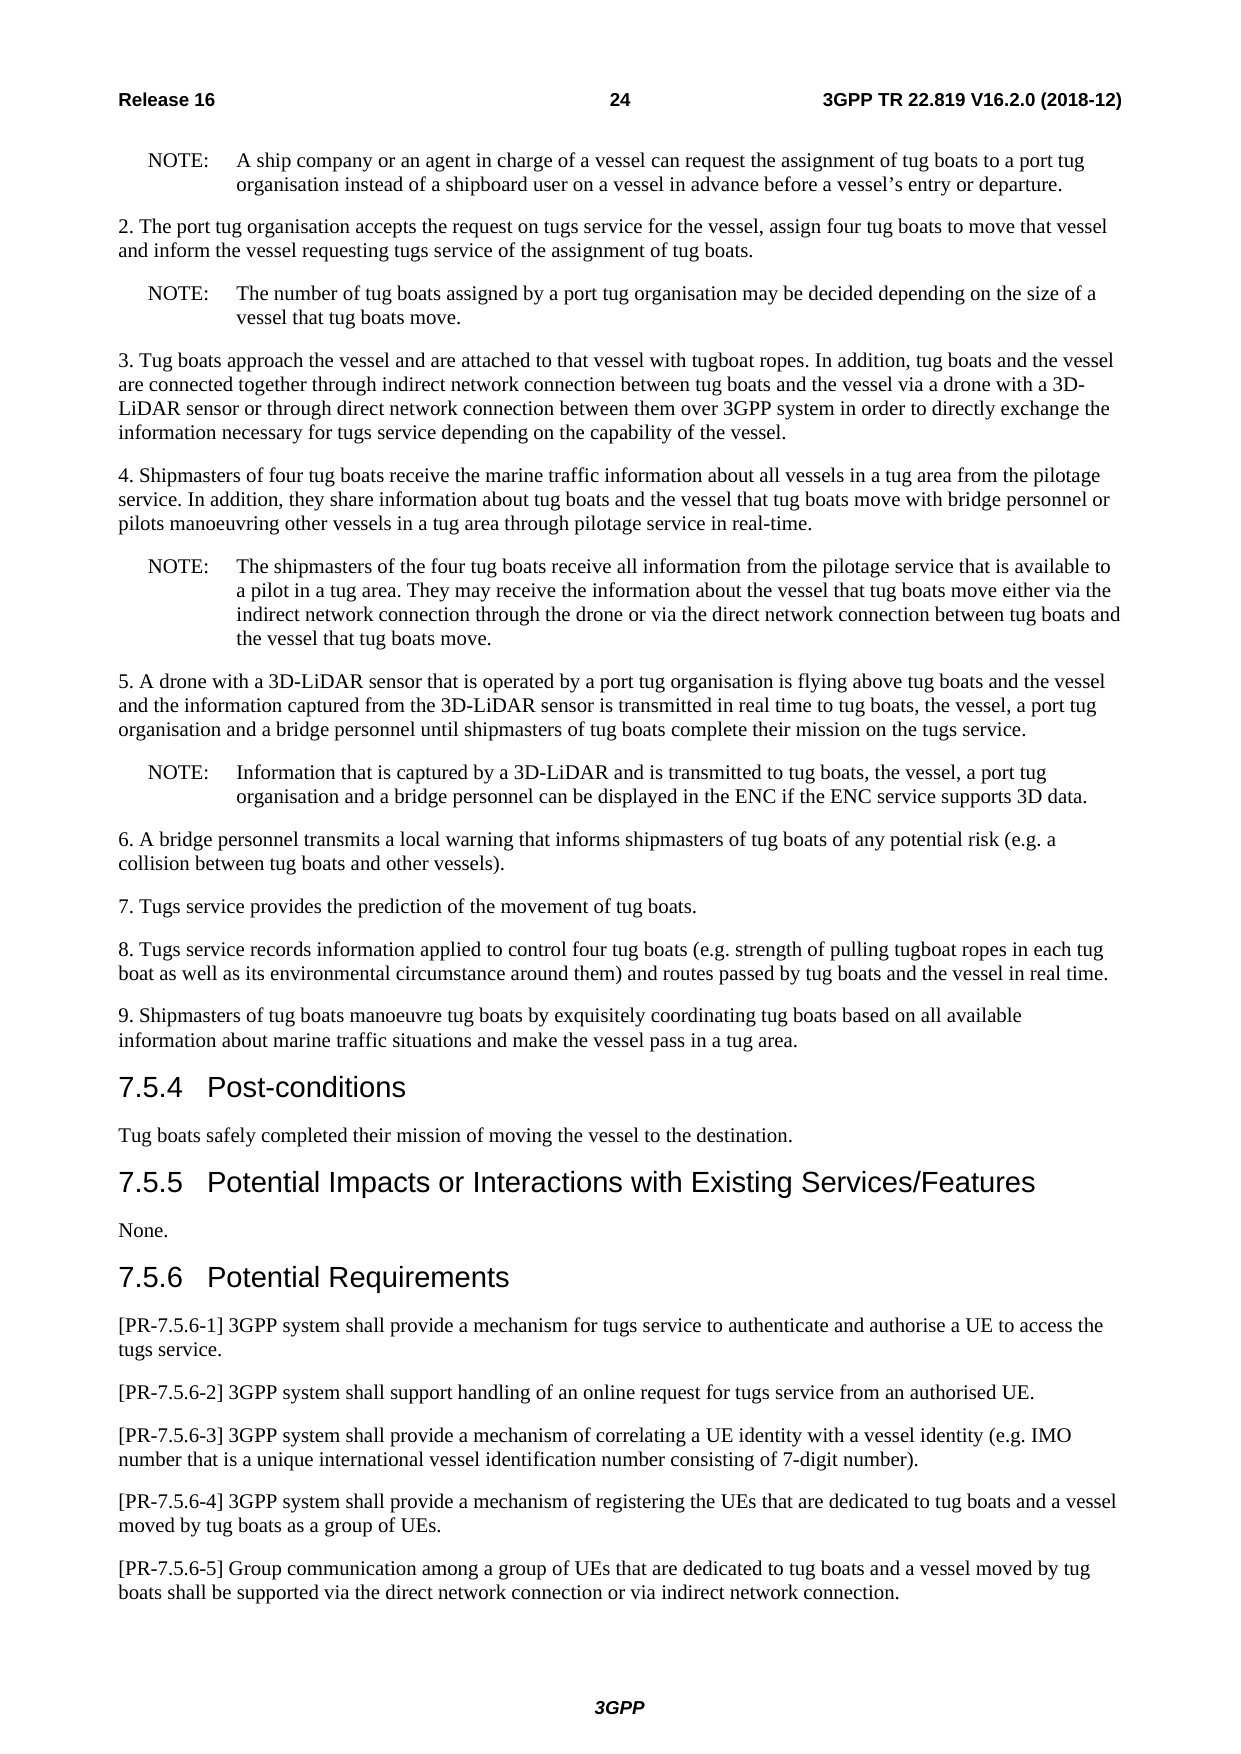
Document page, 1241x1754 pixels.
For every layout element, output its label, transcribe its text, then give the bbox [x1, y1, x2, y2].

text 9. Shipmasters of tug boats manoeuvre tug boats by exquisitely coordinating tug boats based on all available information about marine traffic situations and make the vessel pass in a tug area. [118, 1003, 1122, 1052]
text 8. Tugs service records information applied to control four tug boats (e.g. strength of pulling tugboat ropes in each tug boat as well as its environmental circumstance around them) and routes passed by tug boats and the vessel in real time. [118, 937, 1122, 985]
text 5. A drone with a 3D-LiDAR sensor that is operated by a port tug organisation is flying above tug boats and the vessel and the information captured from the 3D-LiDAR sensor is transmitted in real time to tug boats, the vessel, a port tug organisation and a bridge personnel until shipmasters of tug boats complete their mission on the tugs service. [118, 669, 1122, 741]
text Tug boats safely completed their mission of moving the vessel to the destination. [118, 1123, 1122, 1147]
text [PR-7.5.6-2] 3GPP system shall support handling of an online request for tugs service from an authorised UE. [118, 1380, 1122, 1404]
text 2. The port tug organisation accepts the request on tugs service for the vessel, assign four tug boats to move that vessel and inform the vessel requesting tugs service of the assignment of tug boats. [118, 214, 1122, 262]
text [PR-7.5.6-4] 3GPP system shall provide a mechanism of registering the UEs that are dedicated to tug boats and a vessel moved by tug boats as a group of UEs. [118, 1489, 1122, 1537]
text NOTE: The shipmasters of the four tug boats receive all information from the pilotage service that is available to a pilot in a tug area. They may receive the information about the vessel that tug boats move either via the indirect network connection through the drone or via the direct network connection between tug boats and the vessel that tug boats move. [148, 554, 1122, 650]
text NOTE: A ship company or an agent in charge of a vessel can request the assignment of tug boats to a port tug organisation instead of a shipboard user on a vessel in advance before a vessel’s entry or departure. [148, 147, 1122, 196]
subtitle 7.5.5 Potential Impacts or Interactions with Existing Services/Features [118, 1165, 1122, 1199]
text None. [118, 1218, 1122, 1242]
text 6. A bridge personnel transmits a local warning that informs shipmasters of tug boats of any potential risk (e.g. a collision between tug boats and other vessels). [118, 827, 1122, 875]
subtitle 7.5.4 Post-conditions [118, 1070, 1122, 1104]
text 4. Shipmasters of four tug boats receive the marine traffic information about all vessels in a tug area from the pilotage service. In addition, they share information about tug boats and the vessel that tug boats move with bridge personnel or pilots manoeuvring other vessels in a tug area through pilotage service in real-time. [118, 463, 1122, 535]
text [PR-7.5.6-5] Group communication among a group of UEs that are dedicated to tug boats and a vessel moved by tug boats shall be supported via the direct network connection or via indirect network connection. [118, 1556, 1122, 1604]
text NOTE: Information that is captured by a 3D-LiDAR and is transmitted to tug boats, the vessel, a port tug organisation and a bridge personnel can be displayed in the ENC if the ENC service supports 3D data. [148, 760, 1122, 808]
text 3. Tug boats approach the vessel and are attached to that vessel with tugboat ropes. In addition, tug boats and the vessel are connected together through indirect network connection between tug boats and the vessel via a drone with a 3D-LiDAR sensor or through direct network connection between them over 3GPP system in order to directly exchange the information necessary for tugs service depending on the capability of the vessel. [118, 348, 1122, 444]
text [PR-7.5.6-1] 3GPP system shall provide a mechanism for tugs service to authenticate and authorise a UE to access the tugs service. [118, 1313, 1122, 1361]
text [PR-7.5.6-3] 3GPP system shall provide a mechanism of correlating a UE identity with a vessel identity (e.g. IMO number that is a unique international vessel identification number consisting of 7-digit number). [118, 1422, 1122, 1471]
text NOTE: The number of tug boats assigned by a port tug organisation may be decided depending on the size of a vessel that tug boats move. [148, 281, 1122, 329]
text 7. Tugs service provides the prediction of the movement of tug boats. [118, 894, 1122, 918]
subtitle 7.5.6 Potential Requirements [118, 1261, 1122, 1294]
